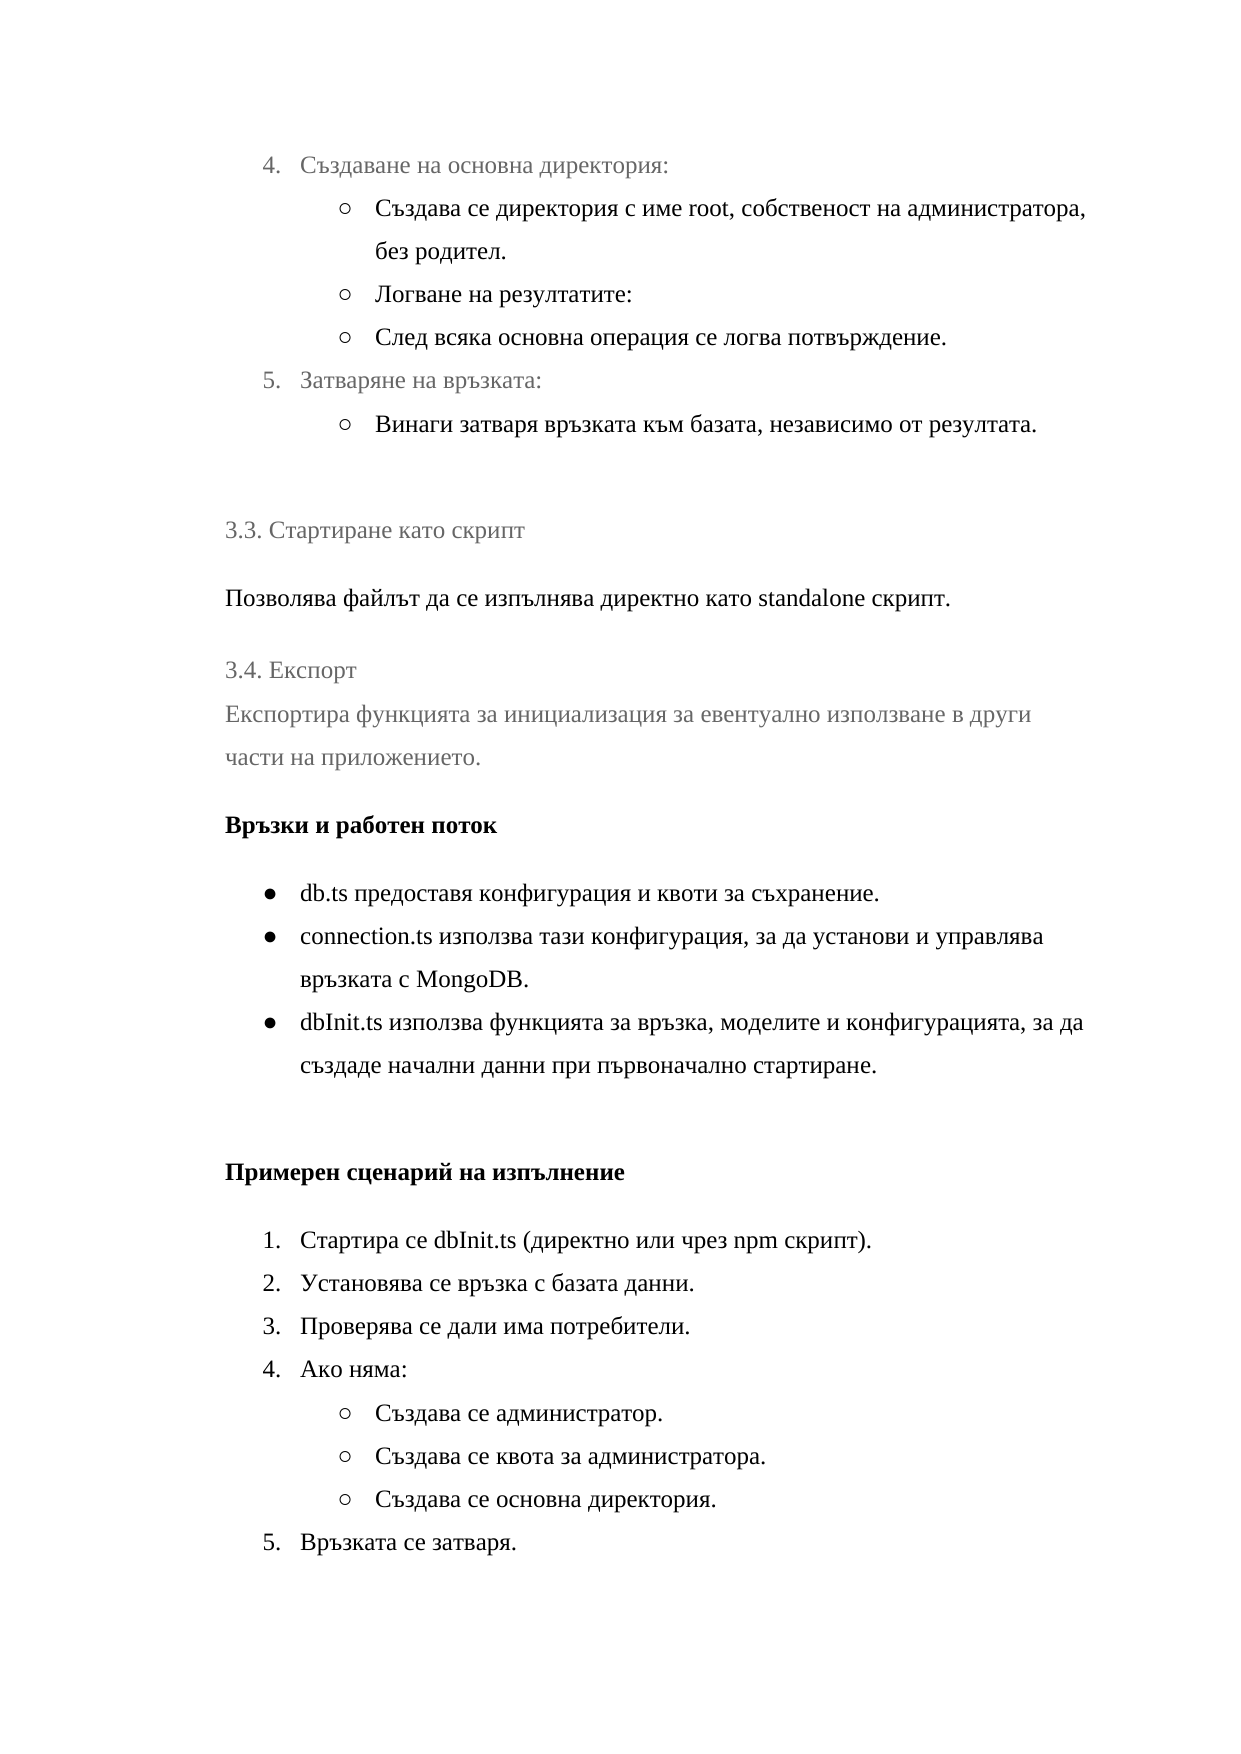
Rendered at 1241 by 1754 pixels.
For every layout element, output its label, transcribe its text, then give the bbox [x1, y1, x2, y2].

list connection.ts използва тази конфигурация, за да установи и управлява връзката с MongoDB. [262, 921, 1090, 993]
subtitle Затваряне на връзката: [262, 366, 1090, 394]
list Ако няма: [262, 1354, 1090, 1383]
list Винаги затваря връзката към базата, независимо от резултата. [337, 409, 1090, 477]
subtitle Връзки и работен поток [225, 810, 1090, 839]
list Установява се връзка с базата данни. [262, 1268, 1090, 1297]
list db.ts предоставя конфигурация и квоти за съхранение. [262, 878, 1090, 907]
list След всяка основна операция се логва потвърждение. [337, 322, 1090, 351]
list Създава се директория с име root, собственост на администратора, без родител. [337, 193, 1090, 265]
subtitle 3.4. Експорт Експортира функцията за инициализация за евентуално използване в други части на приложението. [225, 656, 1090, 771]
list Създава се администратор. [337, 1398, 1090, 1426]
subtitle 3.3. Стартиране като скрипт [225, 515, 1090, 544]
list Стартира се dbInit.ts (директно или чрез npm скрипт). [262, 1225, 1090, 1254]
list Връзката се затваря. [262, 1527, 1090, 1556]
list Логване на резултатите: [337, 279, 1090, 308]
list Проверява се дали има потребители. [262, 1311, 1090, 1340]
list Създава се основна директория. [337, 1484, 1090, 1513]
text Позволява файлът да се изпълнява директно като standalone скрипт. [225, 583, 1090, 612]
subtitle Примерен сценарий на изпълнение [225, 1157, 1090, 1186]
subtitle Създаване на основна директория: [262, 150, 1090, 179]
list Създава се квота за администратора. [337, 1441, 1090, 1469]
list dbInit.ts използва функцията за връзка, моделите и конфигурацията, за да създаде начални данни при първоначално стартиране. [262, 1007, 1090, 1119]
